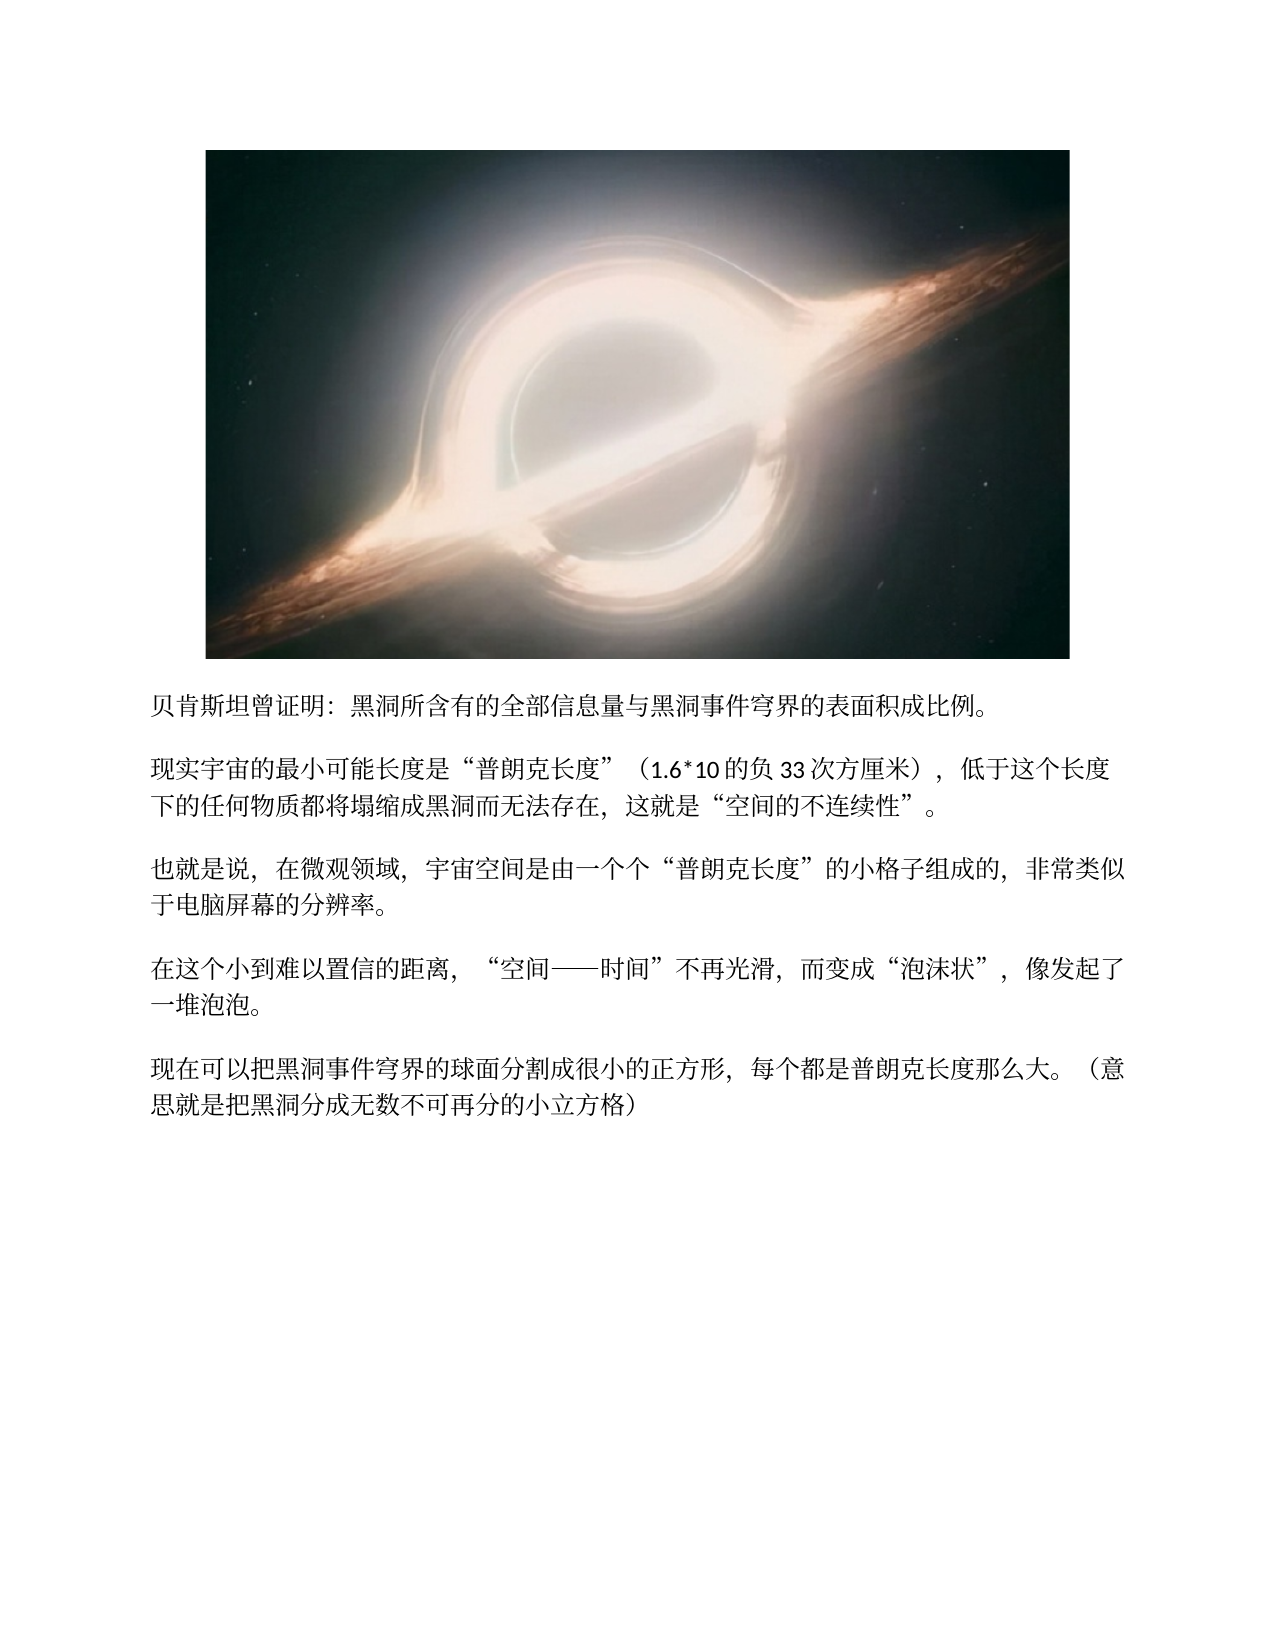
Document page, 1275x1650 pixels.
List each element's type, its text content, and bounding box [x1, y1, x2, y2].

text 也就是说，在微观领域，宇宙空间是由一个个“普朗克长度”的小格子组成的，非常类似于电脑屏幕的分辨率。 [150, 850, 1125, 922]
text 现在可以把黑洞事件穹界的球面分割成很小的正方形，每个都是普朗克长度那么大。（意思就是把黑洞分成无数不可再分的小立方格） [150, 1050, 1125, 1122]
picture [205, 150, 1070, 659]
text 现实宇宙的最小可能长度是“普朗克长度”（1.6*10的负33次方厘米），低于这个长度下的任何物质都将塌缩成黑洞而无法存在，这就是“空间的不连续性”。 [150, 750, 1125, 822]
text 在这个小到难以置信的距离，“空间——时间”不再光滑，而变成“泡沫状”，像发起了一堆泡泡。 [150, 950, 1125, 1022]
text 贝肯斯坦曾证明：黑洞所含有的全部信息量与黑洞事件穹界的表面积成比例。 [150, 686, 1125, 722]
